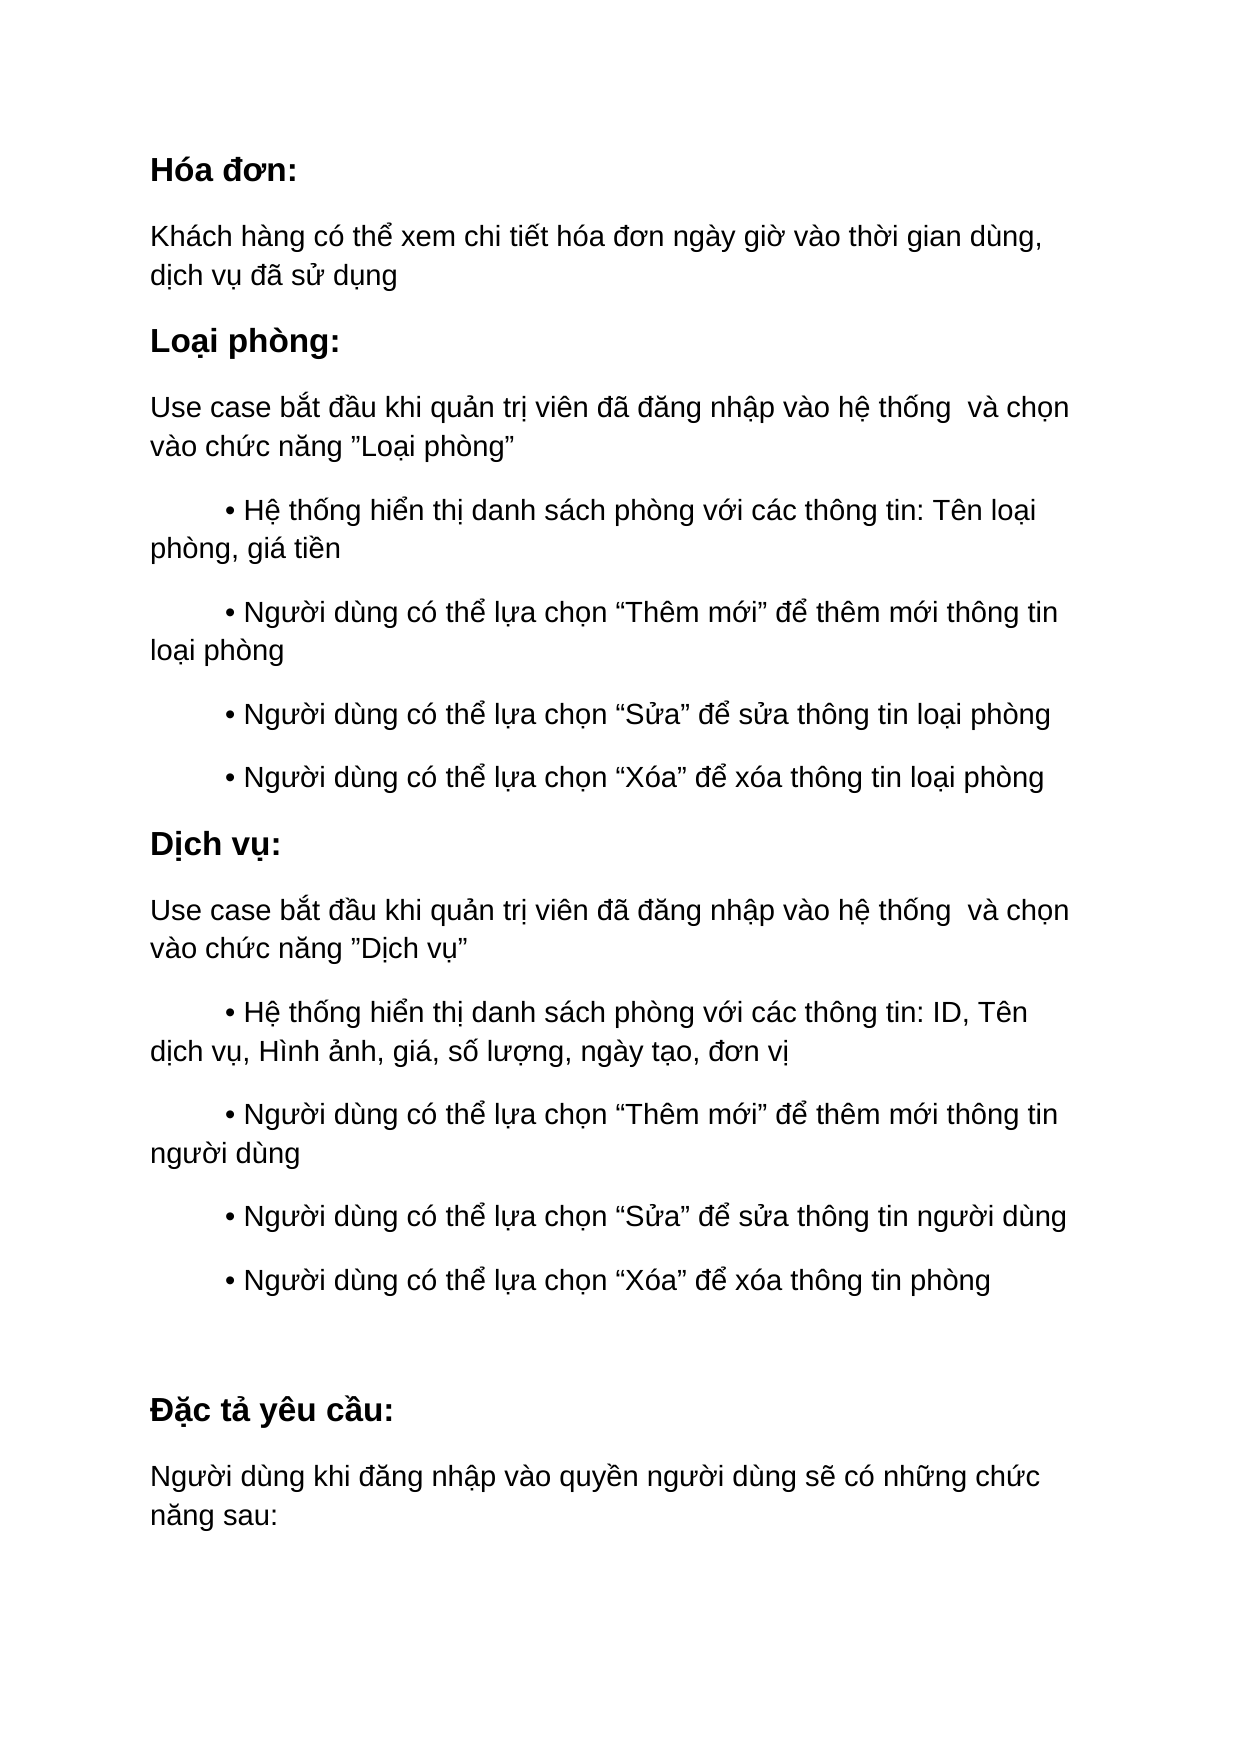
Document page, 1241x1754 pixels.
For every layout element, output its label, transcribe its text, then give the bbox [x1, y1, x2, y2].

text Hóa đơn: [150, 150, 1090, 188]
text Dịch vụ: [150, 824, 1090, 862]
text • Người dùng có thể lựa chọn “Sửa” để sửa thông tin người dùng [150, 1199, 1090, 1233]
text • Người dùng có thể lựa chọn “Thêm mới” để thêm mới thông tin loại phòng [150, 594, 1090, 667]
text Đặc tả yêu cầu: [150, 1390, 1090, 1428]
text • Hệ thống hiển thị danh sách phòng với các thông tin: Tên loại phòng, giá tiền [150, 492, 1090, 564]
text Use case bắt đầu khi quản trị viên đã đăng nhập vào hệ thống và chọn vào chức năng ”Dịch vụ” [150, 893, 1090, 965]
text • Người dùng có thể lựa chọn “Thêm mới” để thêm mới thông tin người dùng [150, 1097, 1090, 1169]
text Khách hàng có thể xem chi tiết hóa đơn ngày giờ vào thời gian dùng, dịch vụ đã sử dụng [150, 219, 1090, 291]
text Loại phòng: [150, 321, 1090, 360]
text • Người dùng có thể lựa chọn “Xóa” để xóa thông tin phòng [150, 1263, 1090, 1296]
text • Người dùng có thể lựa chọn “Xóa” để xóa thông tin loại phòng [150, 760, 1090, 794]
text Use case bắt đầu khi quản trị viên đã đăng nhập vào hệ thống và chọn vào chức năng ”Loại phòng” [150, 390, 1090, 462]
text • Hệ thống hiển thị danh sách phòng với các thông tin: ID, Tên dịch vụ, Hình ảnh, giá, số lượng, ngày tạo, đơn vị [150, 995, 1090, 1067]
text • Người dùng có thể lựa chọn “Sửa” để sửa thông tin loại phòng [150, 697, 1090, 730]
text Người dùng khi đăng nhập vào quyền người dùng sẽ có những chức năng sau: [150, 1459, 1090, 1531]
